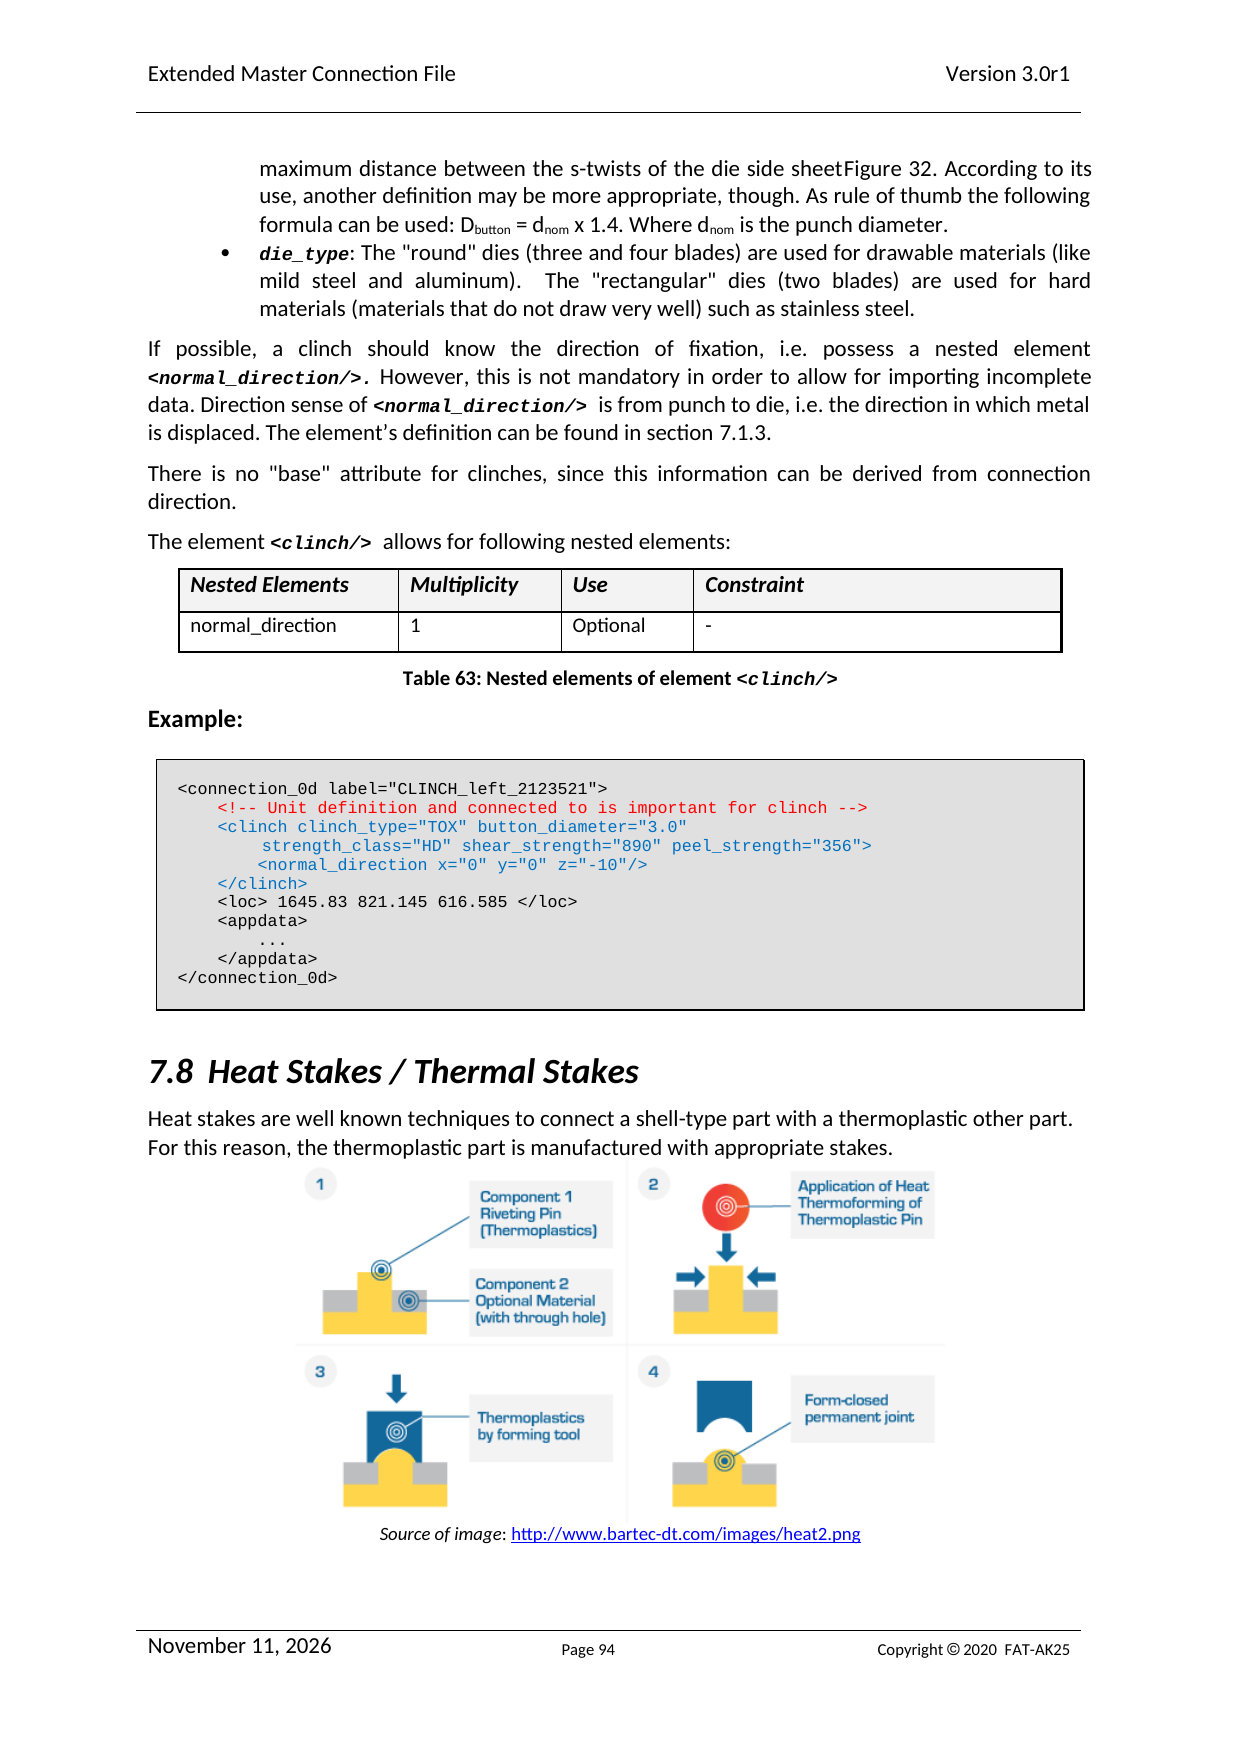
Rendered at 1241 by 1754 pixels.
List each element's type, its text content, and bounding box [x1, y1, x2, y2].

text </appdata> [157, 947, 1083, 966]
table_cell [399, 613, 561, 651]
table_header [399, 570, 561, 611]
text is displaced. The element’s definition can be found in section 7.1.3. [148, 418, 1092, 446]
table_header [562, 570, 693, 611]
text The element <clinch/> allows for following nested elements: [148, 527, 1092, 555]
text ... [157, 929, 1083, 947]
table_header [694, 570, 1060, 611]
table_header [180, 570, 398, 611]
text <normal_direction x="0" y="0" z="-10"/> [157, 853, 1083, 872]
text <clinch clinch_type="TOX" button_diameter="3.0" [157, 816, 1083, 834]
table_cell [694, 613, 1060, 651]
text <loc> 1645.83 821.145 616.585 </loc> [157, 891, 1083, 910]
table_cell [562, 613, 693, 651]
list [222, 154, 1092, 238]
text <connection_0d label="CLINCH_left_2123521"> [157, 778, 1083, 797]
list die_type: The "round" dies (three and four blades) are used for drawable materials (like mild steel and aluminum). The "rectangular" dies (two blades) are used for hard materials (materials that do not draw very well) such as stainless steel. [222, 238, 1092, 322]
text There is no "base" attribute for clinches, since this information can be derived from connection direction. [148, 459, 1092, 515]
text strength_class="HD" shear_strength="890" peel_strength="356"> [157, 834, 1083, 853]
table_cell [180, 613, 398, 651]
picture [295, 1160, 945, 1523]
text For this reason, the thermoplastic part is manufactured with appropriate stakes. [148, 1133, 1092, 1161]
text </connection_0d> [157, 966, 1083, 985]
text Example: [148, 703, 1092, 734]
text Heat stakes are well known techniques to connect a shell-type part with a thermoplastic other part. [148, 1104, 1092, 1133]
text <!-- Unit definition and connected to is important for clinch --> [157, 797, 1083, 816]
text If possible, a clinch should know the direction of fixation, i.e. possess a nested element <normal_direction/>. However, this is not mandatory in order to allow for importing incomplete data. Direction sense of <normal_direction/> is from punch to die, i.e. the direction in which metal [148, 334, 1092, 418]
text <appdata> [157, 910, 1083, 929]
text </clinch> [157, 872, 1083, 891]
text Source of image: http://www.bartec-dt.com/images/heat2.png [148, 1522, 1092, 1545]
subtitle Heat Stakes / Thermal Stakes [148, 1049, 1092, 1092]
